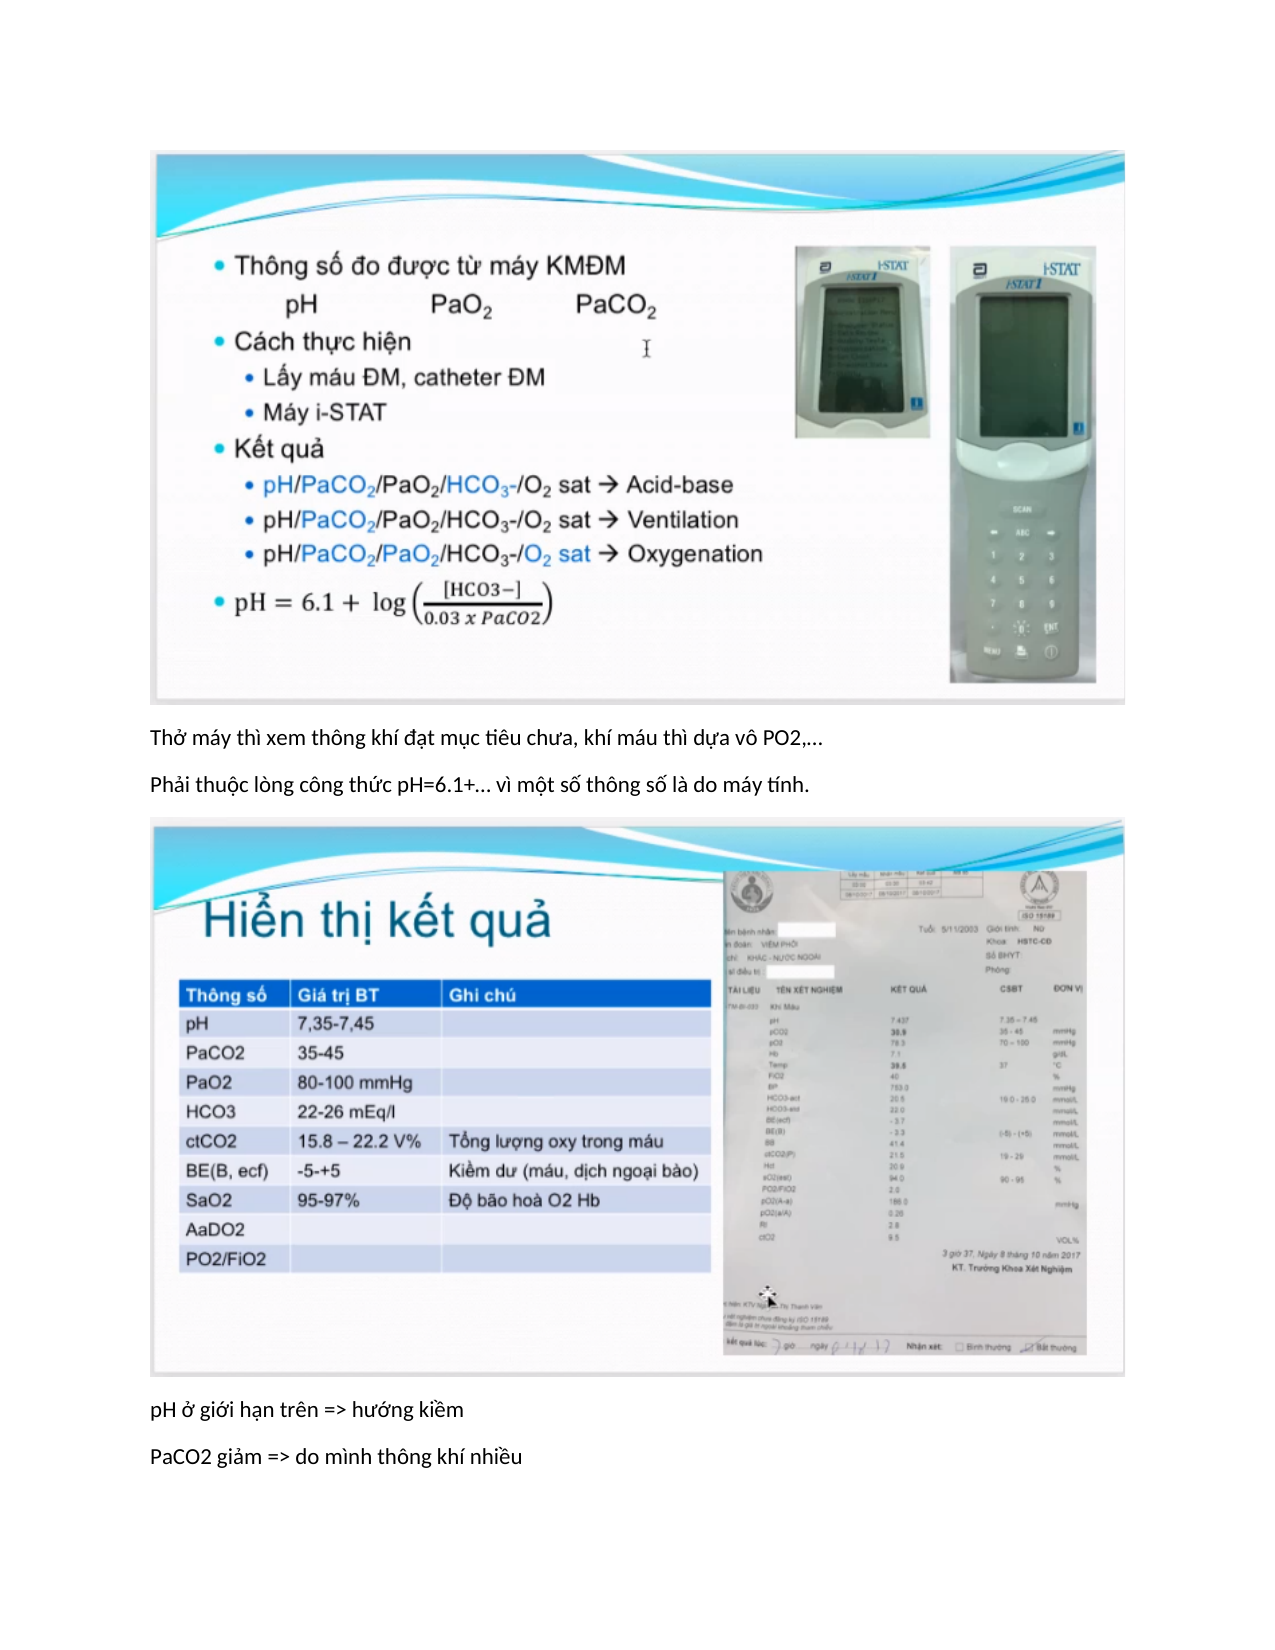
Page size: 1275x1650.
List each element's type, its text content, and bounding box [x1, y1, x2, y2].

text Thở máy thì xem thông khí đạt mục tiêu chưa, khí máu thì dựa vô PO2,… [150, 723, 1125, 751]
text PaCO2 giảm => do mình thông khí nhiều [150, 1442, 1125, 1470]
text Phải thuộc lòng công thức pH=6.1+… vì một số thông số là do máy tính. [150, 770, 1125, 798]
picture [150, 150, 1125, 705]
picture [150, 817, 1125, 1377]
text pH ở giới hạn trên => hướng kiềm [150, 1395, 1125, 1423]
